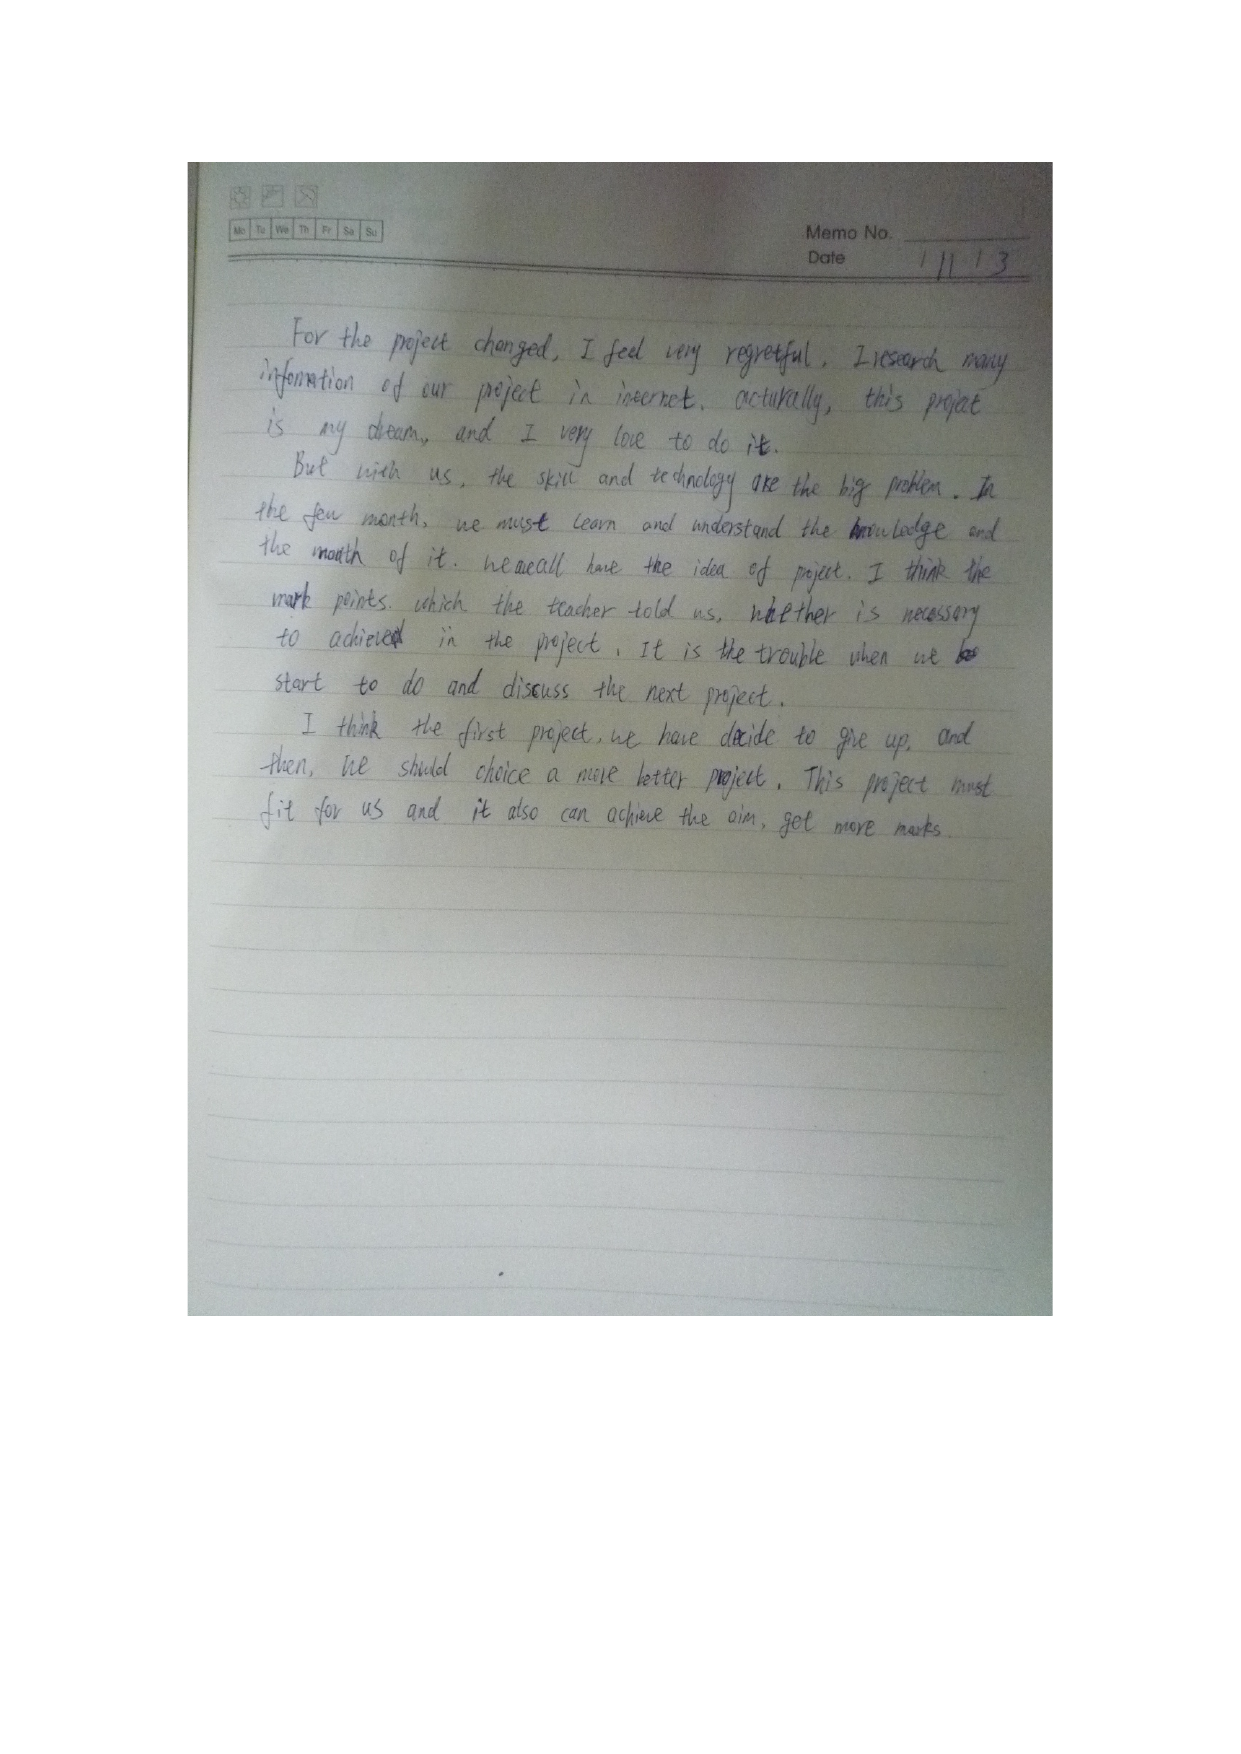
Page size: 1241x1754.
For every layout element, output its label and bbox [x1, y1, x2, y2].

picture [187, 162, 1053, 1316]
